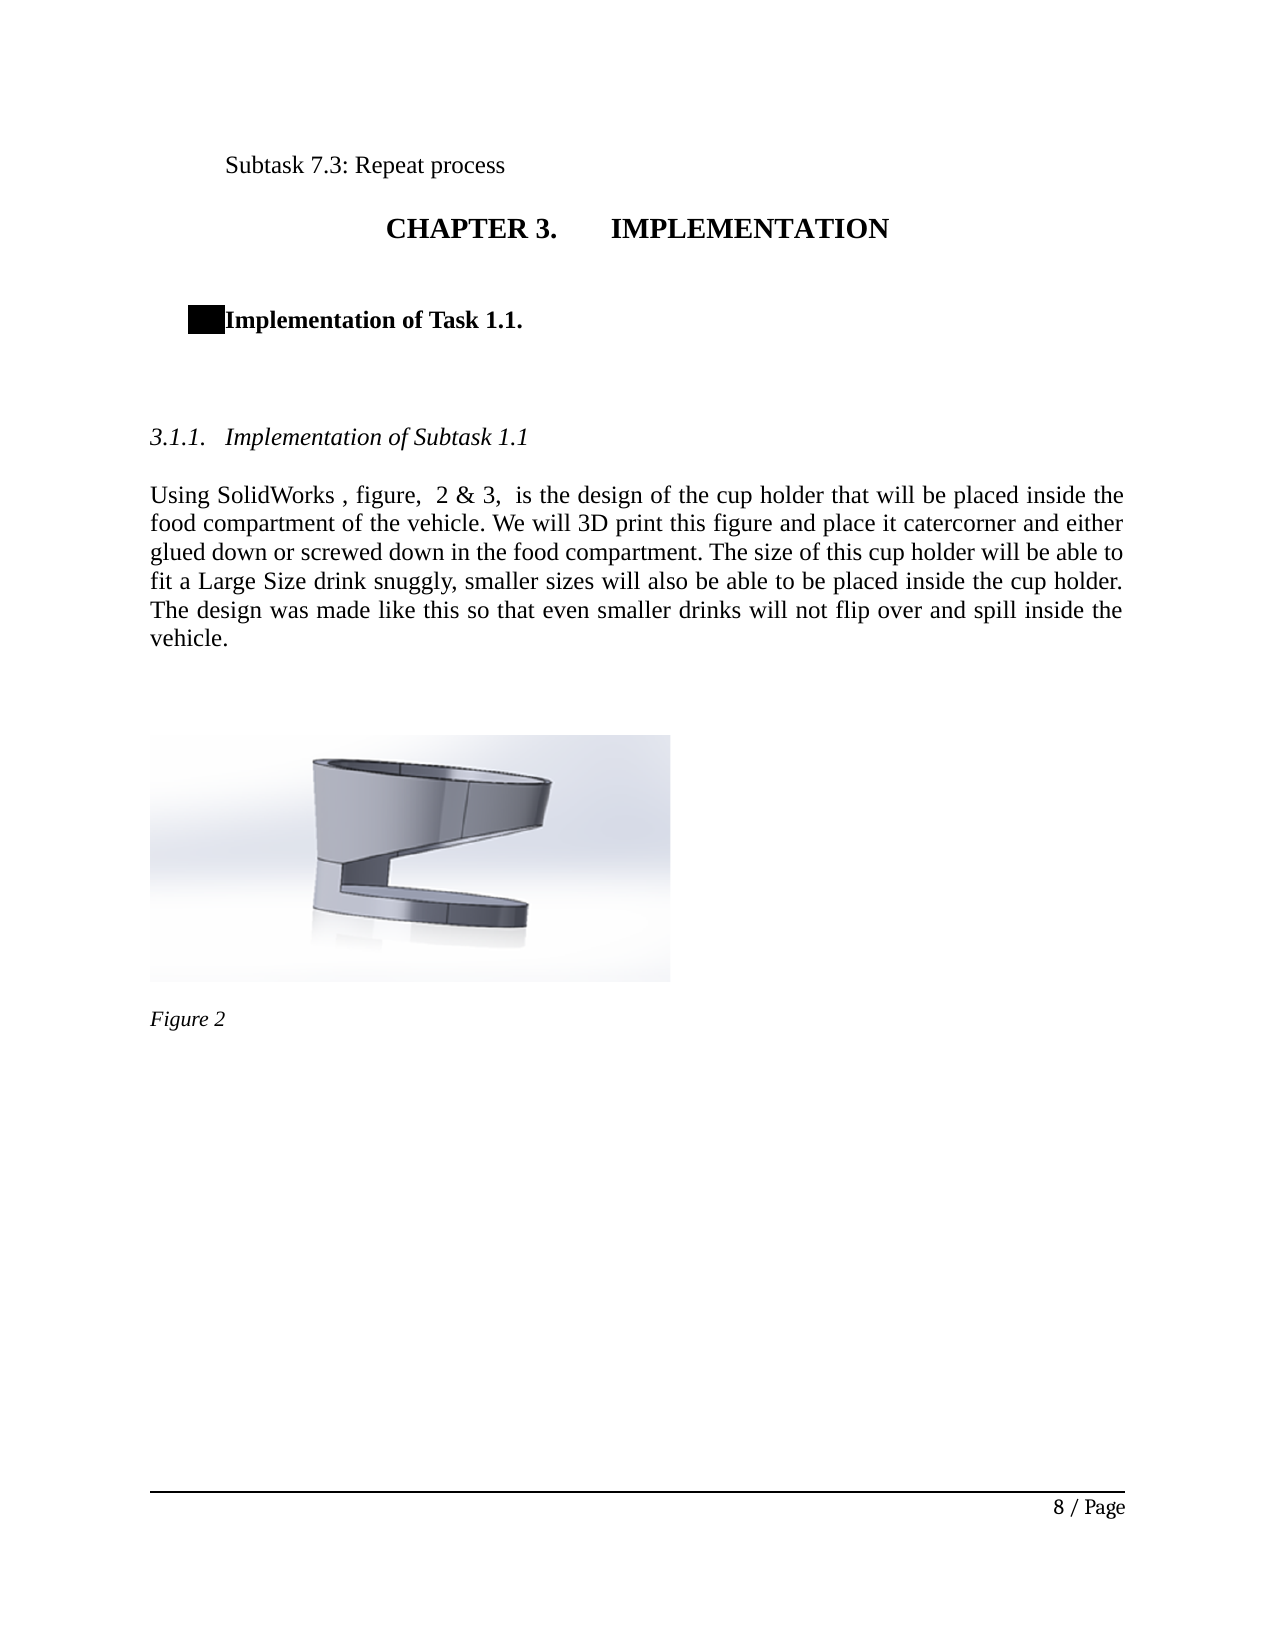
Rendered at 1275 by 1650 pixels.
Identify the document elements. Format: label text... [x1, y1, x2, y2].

text 3.1.1. Implementation of Subtask 1.1 [150, 422, 1125, 451]
subtitle Implementation of Task 1.1. [225, 305, 1125, 334]
text Subtask 7.3: Repeat process [150, 150, 1125, 179]
text Implementation [150, 211, 1125, 244]
text Figure 2 [150, 1006, 1125, 1032]
picture [150, 735, 671, 982]
text Using SolidWorks , figure, 2 & 3, is the design of the cup holder that will be placed inside the food compartment of the vehicle. We will 3D print this figure and place it catercorner and either glued down or screwed down in the food compartment. The size of this cup holder will be able to fit a Large Size drink snuggly, smaller sizes will also be able to be placed inside the cup holder. The design was made like this so that even smaller drinks will not flip over and spill inside the vehicle. [150, 480, 1125, 652]
